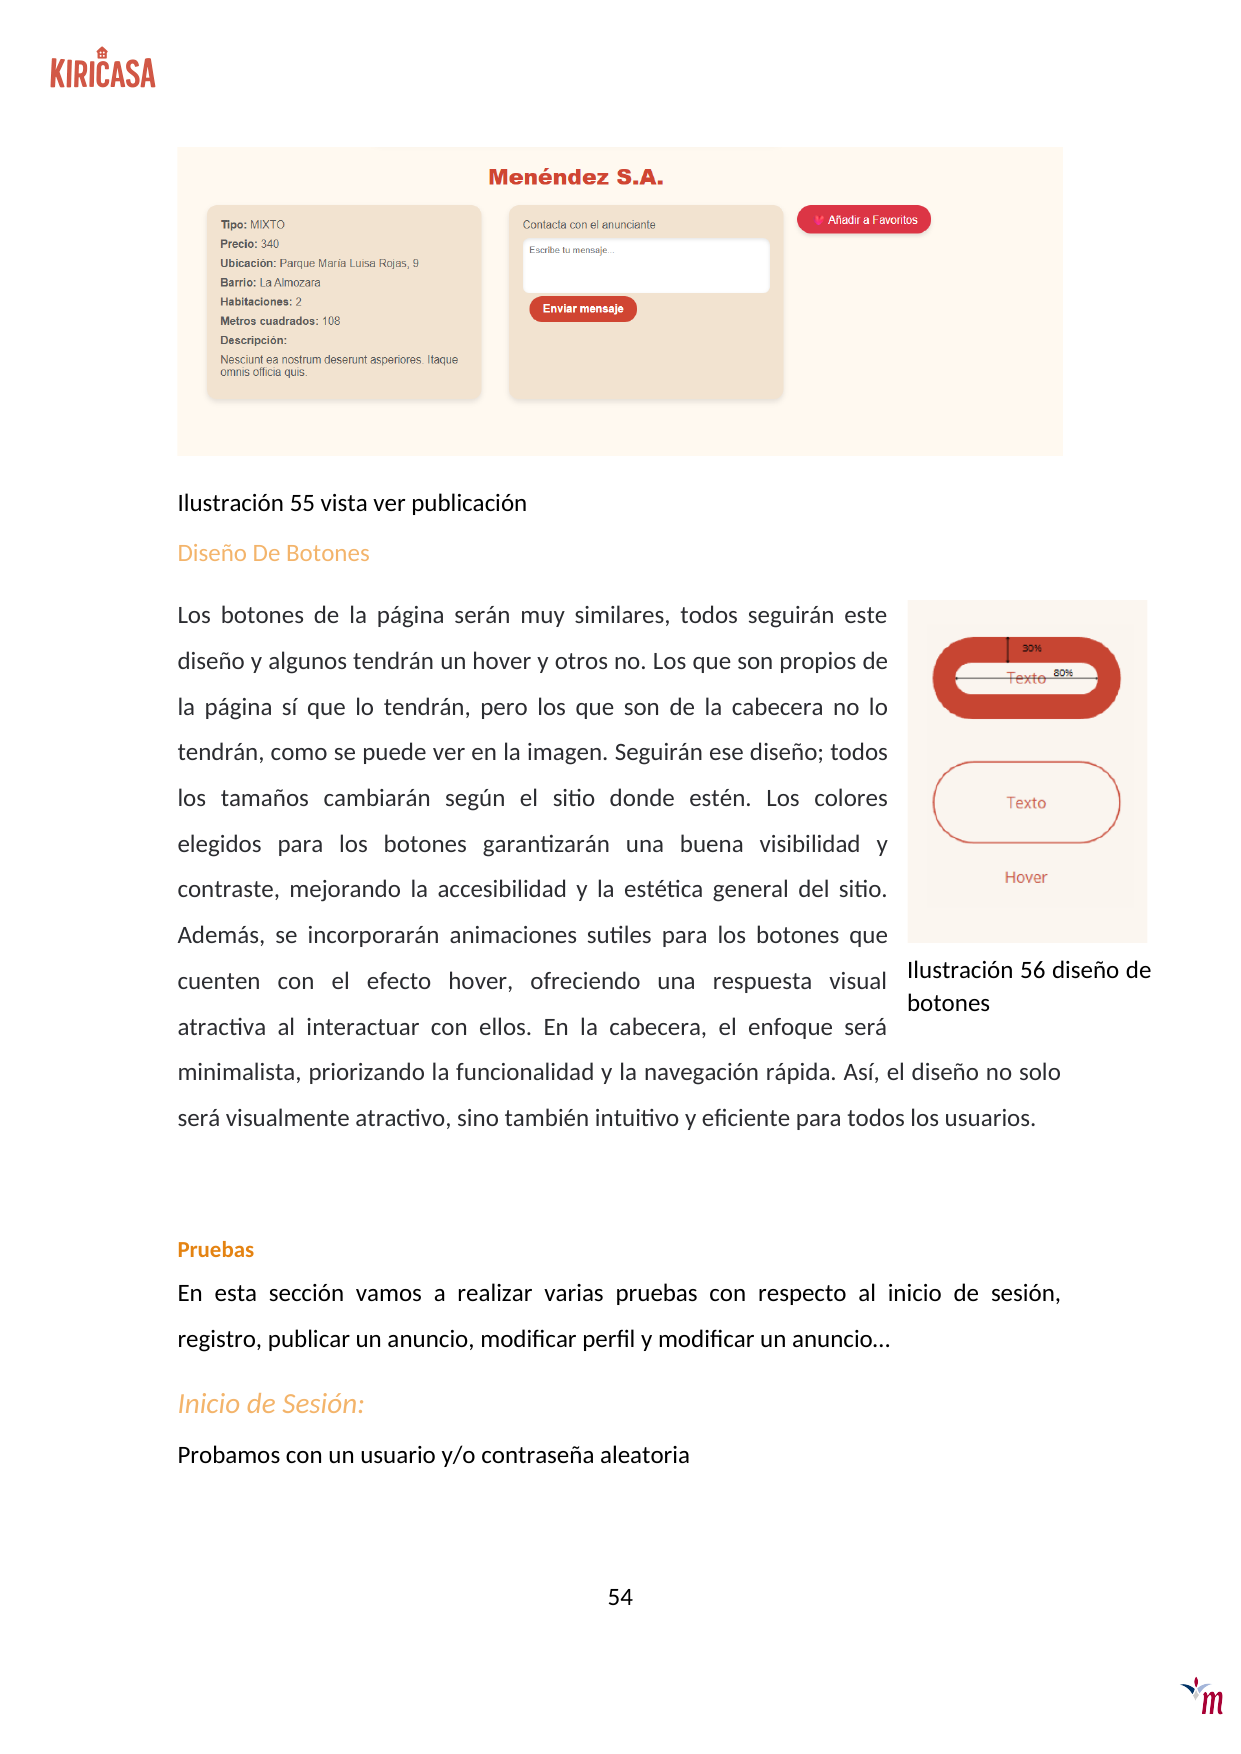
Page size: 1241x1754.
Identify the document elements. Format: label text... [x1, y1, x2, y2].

subtitle Inicio de Sesión: [177, 1386, 1063, 1421]
picture [177, 147, 1063, 456]
picture [46, 40, 156, 94]
text En esta sección vamos a realizar varias pruebas con respecto al inicio de sesión, registro, publicar un anuncio, modificar perfil y modificar un anuncio… [177, 1277, 1063, 1354]
text Probamos con un usuario y/o contraseña aleatoria [177, 1439, 1063, 1469]
picture [906, 600, 1147, 941]
text Ilustración 55 vista ver publicación [177, 487, 1063, 518]
text Los botones de la página serán muy similares, todos seguirán este diseño y algunos tendrán un hover y otros no. Los que son propios de la página sí que lo tendrán, pero los que son de la cabecera no lo tendrán, como se puede ver en la imagen. Seguirán ese diseño; todos los tamaños cambiarán según el sitio donde estén. Los colores elegidos para los botones garantizarán una buena visibilidad y contraste, mejorando la accesibilidad y la estética general del sitio. Además, se incorporarán animaciones sutiles para los botones que cuenten con el efecto hover, ofreciendo una respuesta visual atractiva al interactuar con ellos. En la cabecera, el enfoque será minimalista, priorizando la funcionalidad y la navegación rápida. Así, el diseño no solo será visualmente atractivo, sino también intuitivo y eficiente para todos los usuarios. [177, 599, 1063, 1133]
subtitle Pruebas [177, 1235, 1063, 1263]
picture [1168, 1665, 1241, 1732]
text Diseño De Botones [177, 537, 1063, 567]
